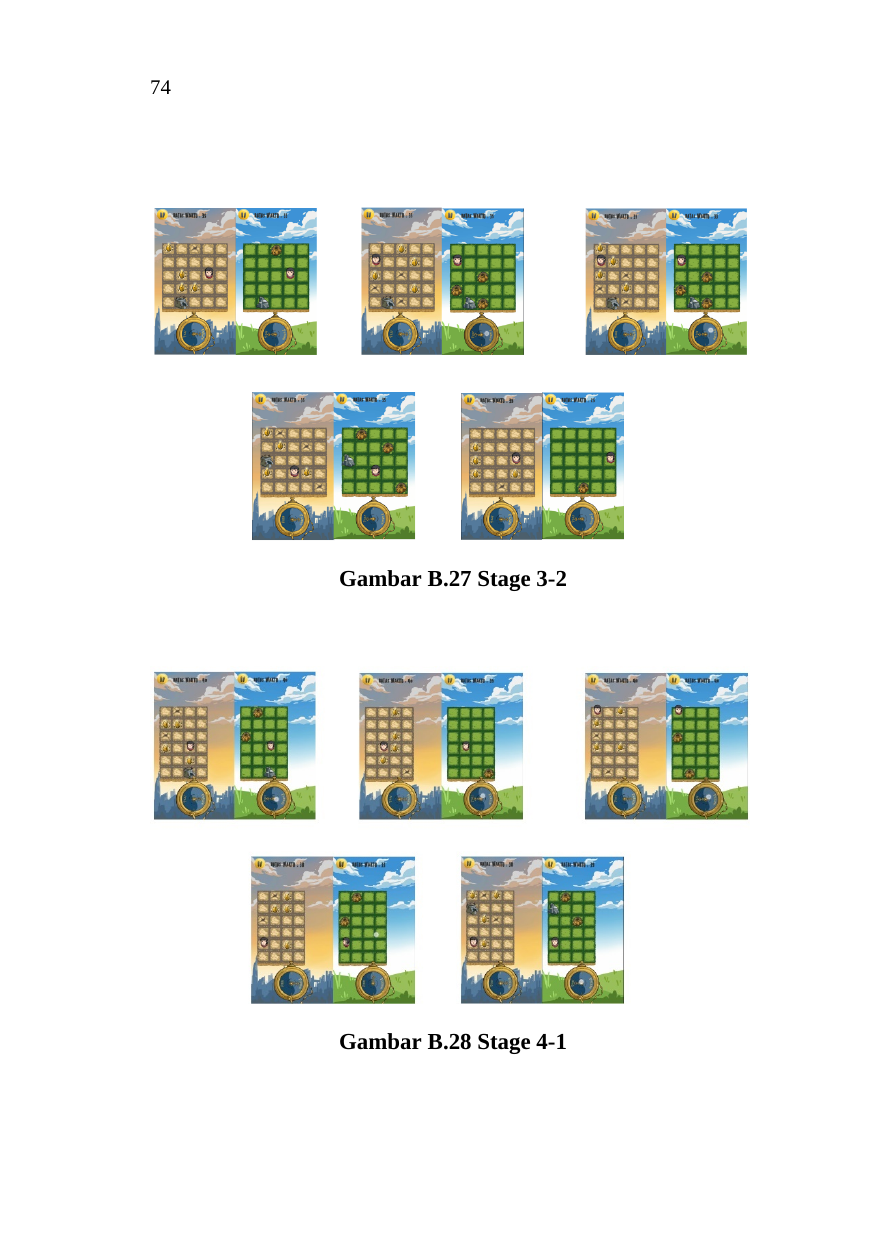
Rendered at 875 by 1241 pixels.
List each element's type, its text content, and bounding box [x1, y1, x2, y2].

picture [150, 666, 750, 1004]
picture [150, 202, 750, 541]
